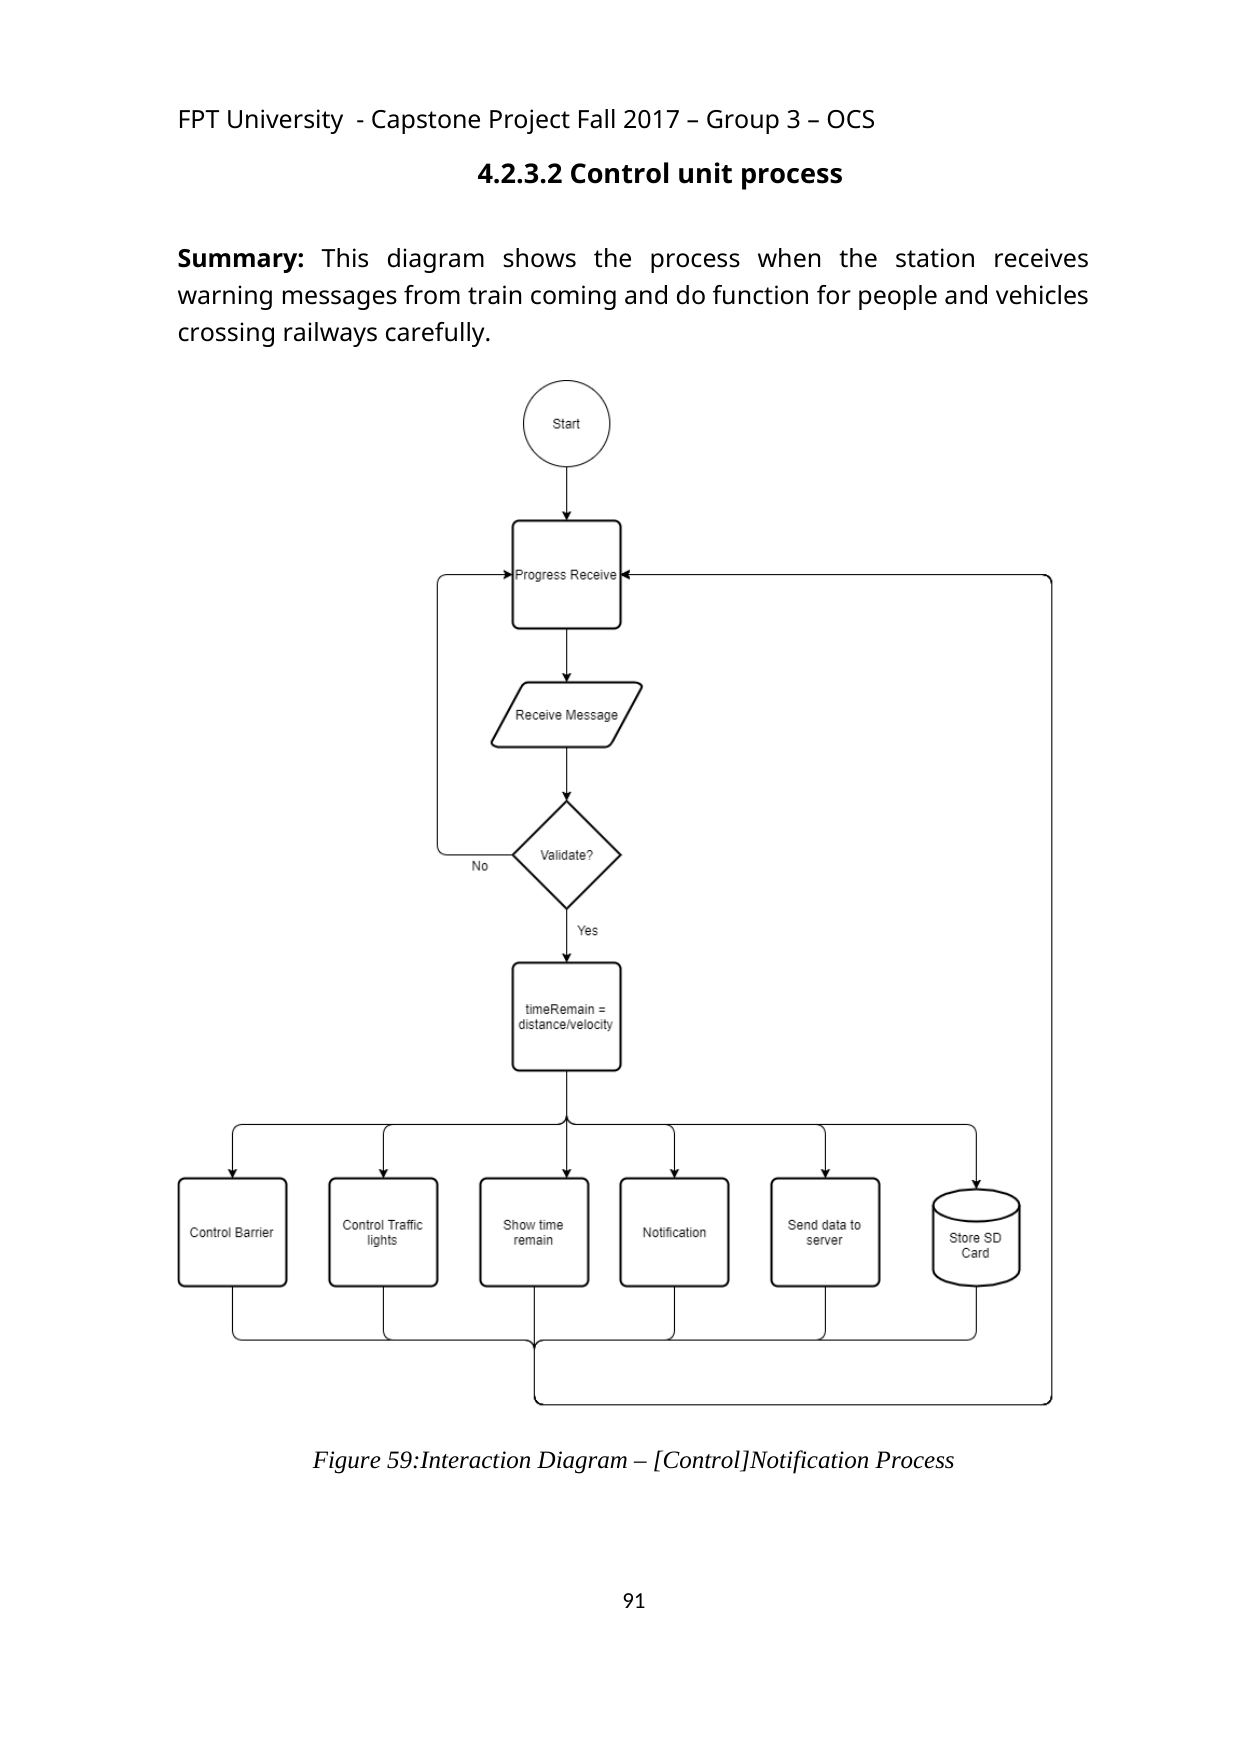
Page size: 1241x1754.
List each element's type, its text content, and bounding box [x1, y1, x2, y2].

subtitle 4.2.3.2 Control unit process [477, 154, 1090, 191]
picture [177, 380, 1061, 1414]
text Figure 59:Interaction Diagram – [Control]Notification Process [177, 1445, 1090, 1474]
text Summary: This diagram shows the process when the station receives warning messages from train coming and do function for people and vehicles crossing railways carefully. [177, 241, 1090, 348]
